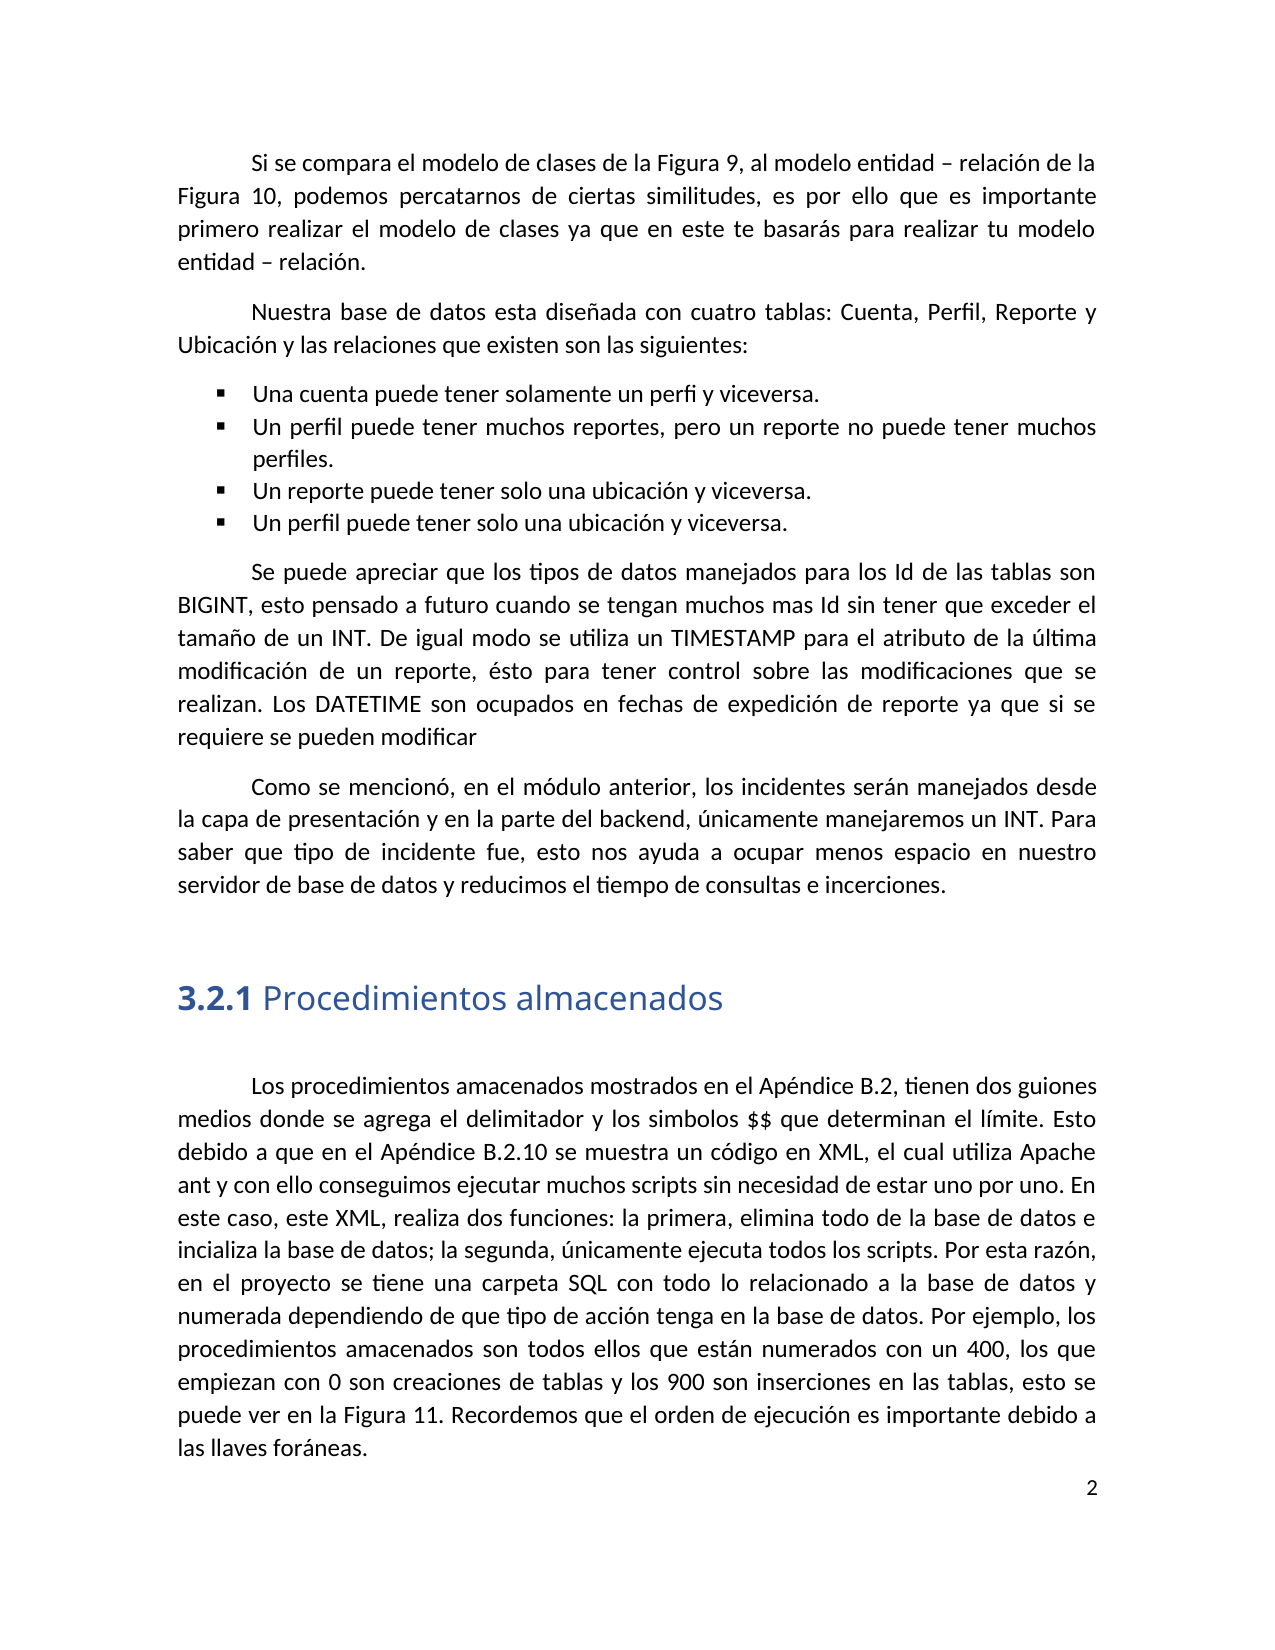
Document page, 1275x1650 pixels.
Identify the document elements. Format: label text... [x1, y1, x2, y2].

list Una cuenta puede tener solamente un perfi y viceversa. [215, 378, 1098, 409]
list Un reporte puede tener solo una ubicación y viceversa. [215, 475, 1098, 506]
subtitle 3.2.1 Procedimientos almacenados [177, 974, 1098, 1020]
text Si se compara el modelo de clases de la Figura 9, al modelo entidad – relación de la Figura 10, podemos percatarnos de ciertas similitudes, es por ello que es importante primero realizar el modelo de clases ya que en este te basarás para realizar tu modelo entidad – relación. [177, 148, 1098, 277]
text Nuestra base de datos esta diseñada con cuatro tablas: Cuenta, Perfil, Reporte y Ubicación y las relaciones que existen son las siguientes: [177, 296, 1098, 359]
text Los procedimientos amacenados mostrados en el Apéndice B.2, tienen dos guiones medios donde se agrega el delimitador y los simbolos $$ que determinan el límite. Esto debido a que en el Apéndice B.2.10 se muestra un código en XML, el cual utiliza Apache ant y con ello conseguimos ejecutar muchos scripts sin necesidad de estar uno por uno. En este caso, este XML, realiza dos funciones: la primera, elimina todo de la base de datos e incializa la base de datos; la segunda, únicamente ejecuta todos los scripts. Por esta razón, en el proyecto se tiene una carpeta SQL con todo lo relacionado a la base de datos y numerada dependiendo de que tipo de acción tenga en la base de datos. Por ejemplo, los procedimientos amacenados son todos ellos que están numerados con un 400, los que empiezan con 0 son creaciones de tablas y los 900 son inserciones en las tablas, esto se puede ver en la Figura 11. Recordemos que el orden de ejecución es importante debido a las llaves foráneas. [177, 1070, 1098, 1463]
list Un perfil puede tener solo una ubicación y viceversa. [215, 508, 1098, 538]
text Como se mencionó, en el módulo anterior, los incidentes serán manejados desde la capa de presentación y en la parte del backend, únicamente manejaremos un INT. Para saber que tipo de incidente fue, esto nos ayuda a ocupar menos espacio en nuestro servidor de base de datos y reducimos el tiempo de consultas e incerciones. [177, 771, 1098, 900]
list Un perfil puede tener muchos reportes, pero un reporte no puede tener muchos perfiles. [215, 411, 1098, 473]
text Se puede apreciar que los tipos de datos manejados para los Id de las tablas son BIGINT, esto pensado a futuro cuando se tengan muchos mas Id sin tener que exceder el tamaño de un INT. De igual modo se utiliza un TIMESTAMP para el atributo de la última modificación de un reporte, ésto para tener control sobre las modificaciones que se realizan. Los DATETIME son ocupados en fechas de expedición de reporte ya que si se requiere se pueden modificar [177, 557, 1098, 752]
